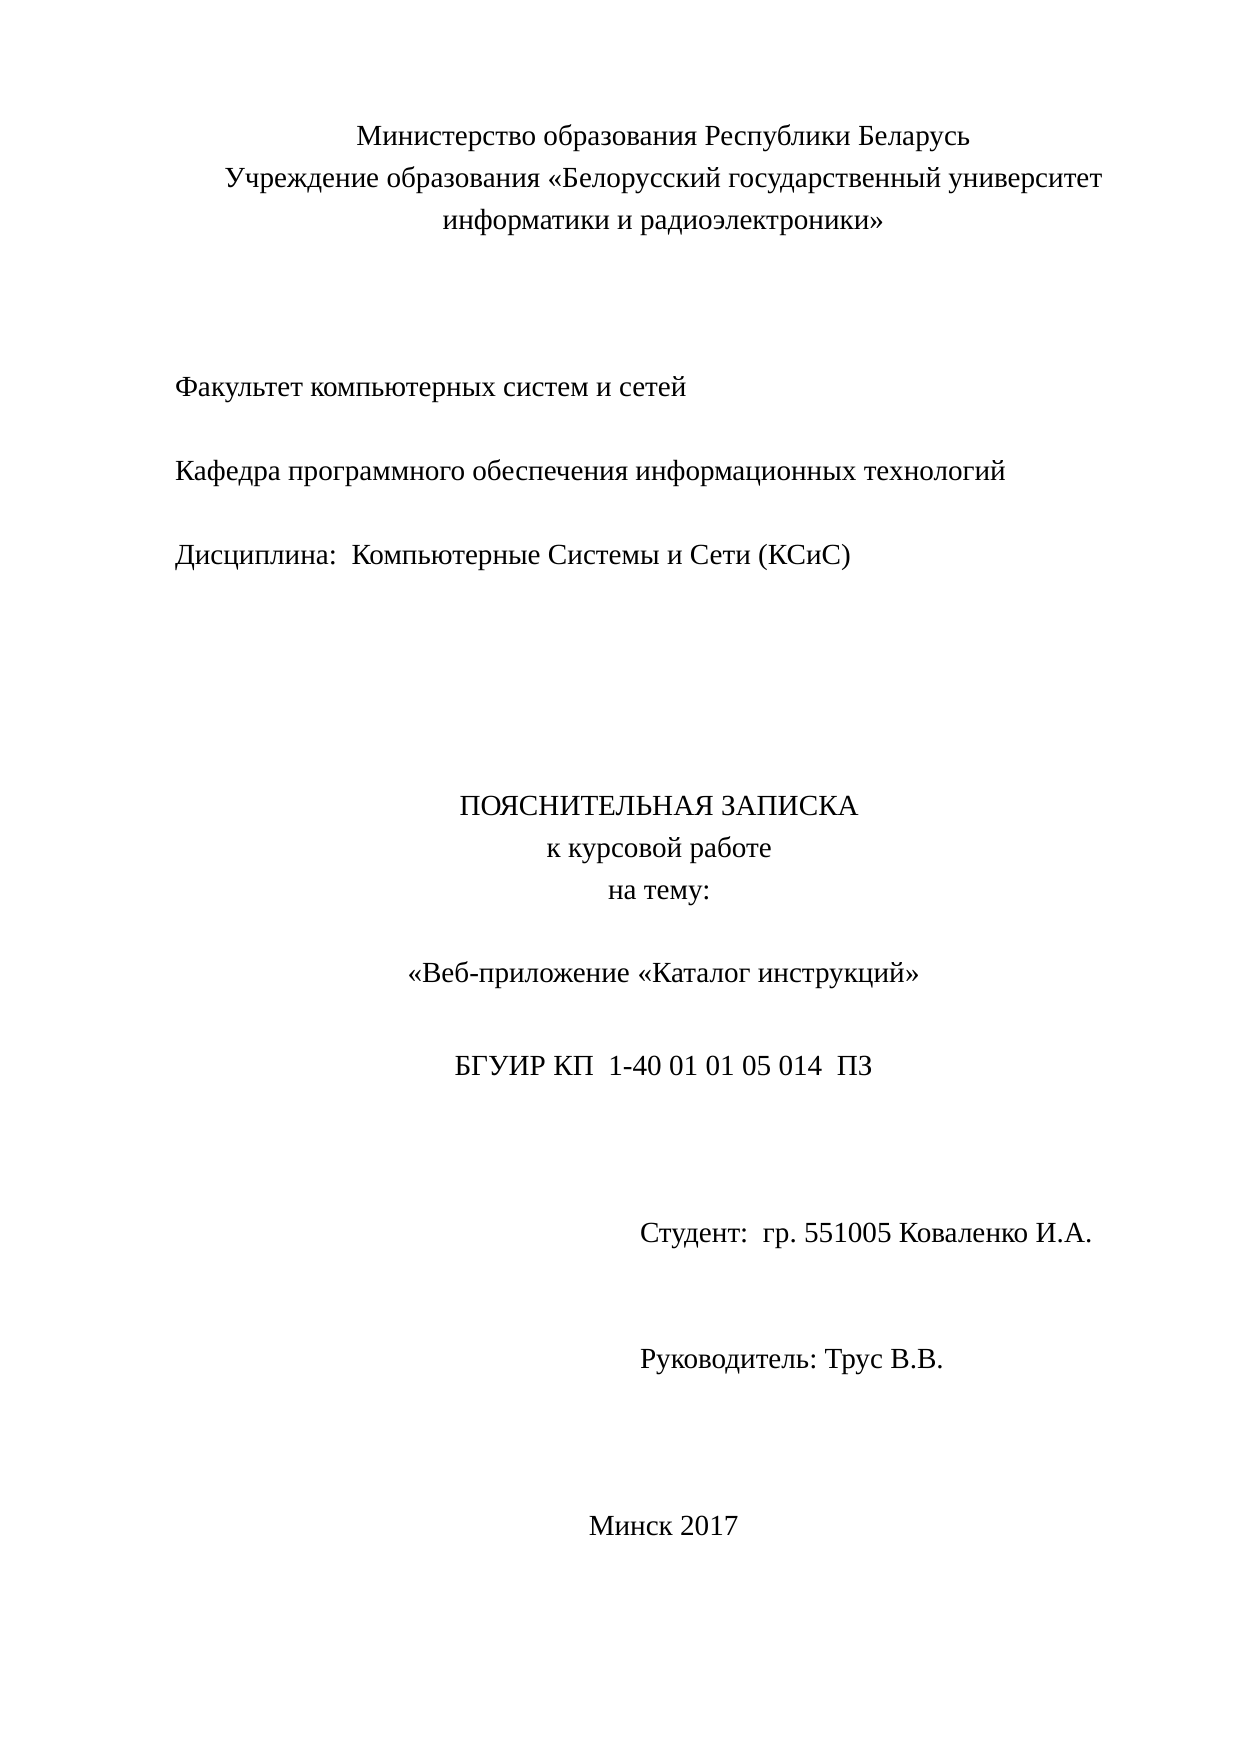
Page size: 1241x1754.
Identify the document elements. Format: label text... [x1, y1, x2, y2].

text «Веб-приложение «Каталог инструкций» [175, 956, 1152, 989]
text Факультет компьютерных систем и сетей [175, 369, 1152, 403]
text Руководитель: Трус В.В. [640, 1341, 1152, 1374]
text Министерство образования Республики Беларусь [175, 118, 1152, 152]
text ПОЯСНИТЕЛЬНАЯ ЗАПИСКА [167, 788, 1152, 822]
text Дисциплина: Компьютерные Системы и Сети (КСиС) [175, 537, 1152, 570]
text информатики и радиоэлектроники» [175, 202, 1152, 235]
text БГУИР КП 1-40 01 01 05 014 ПЗ [175, 1048, 1152, 1081]
text к курсовой работе [167, 830, 1152, 863]
text Учреждение образования «Белорусский государственный университет [175, 160, 1152, 193]
text Кафедра программного обеспечения информационных технологий [175, 453, 1152, 487]
text на тему: [167, 872, 1152, 905]
text Студент: гр. 551005 Коваленко И.А. [640, 1215, 1152, 1249]
text Минск 2017 [175, 1508, 1152, 1542]
